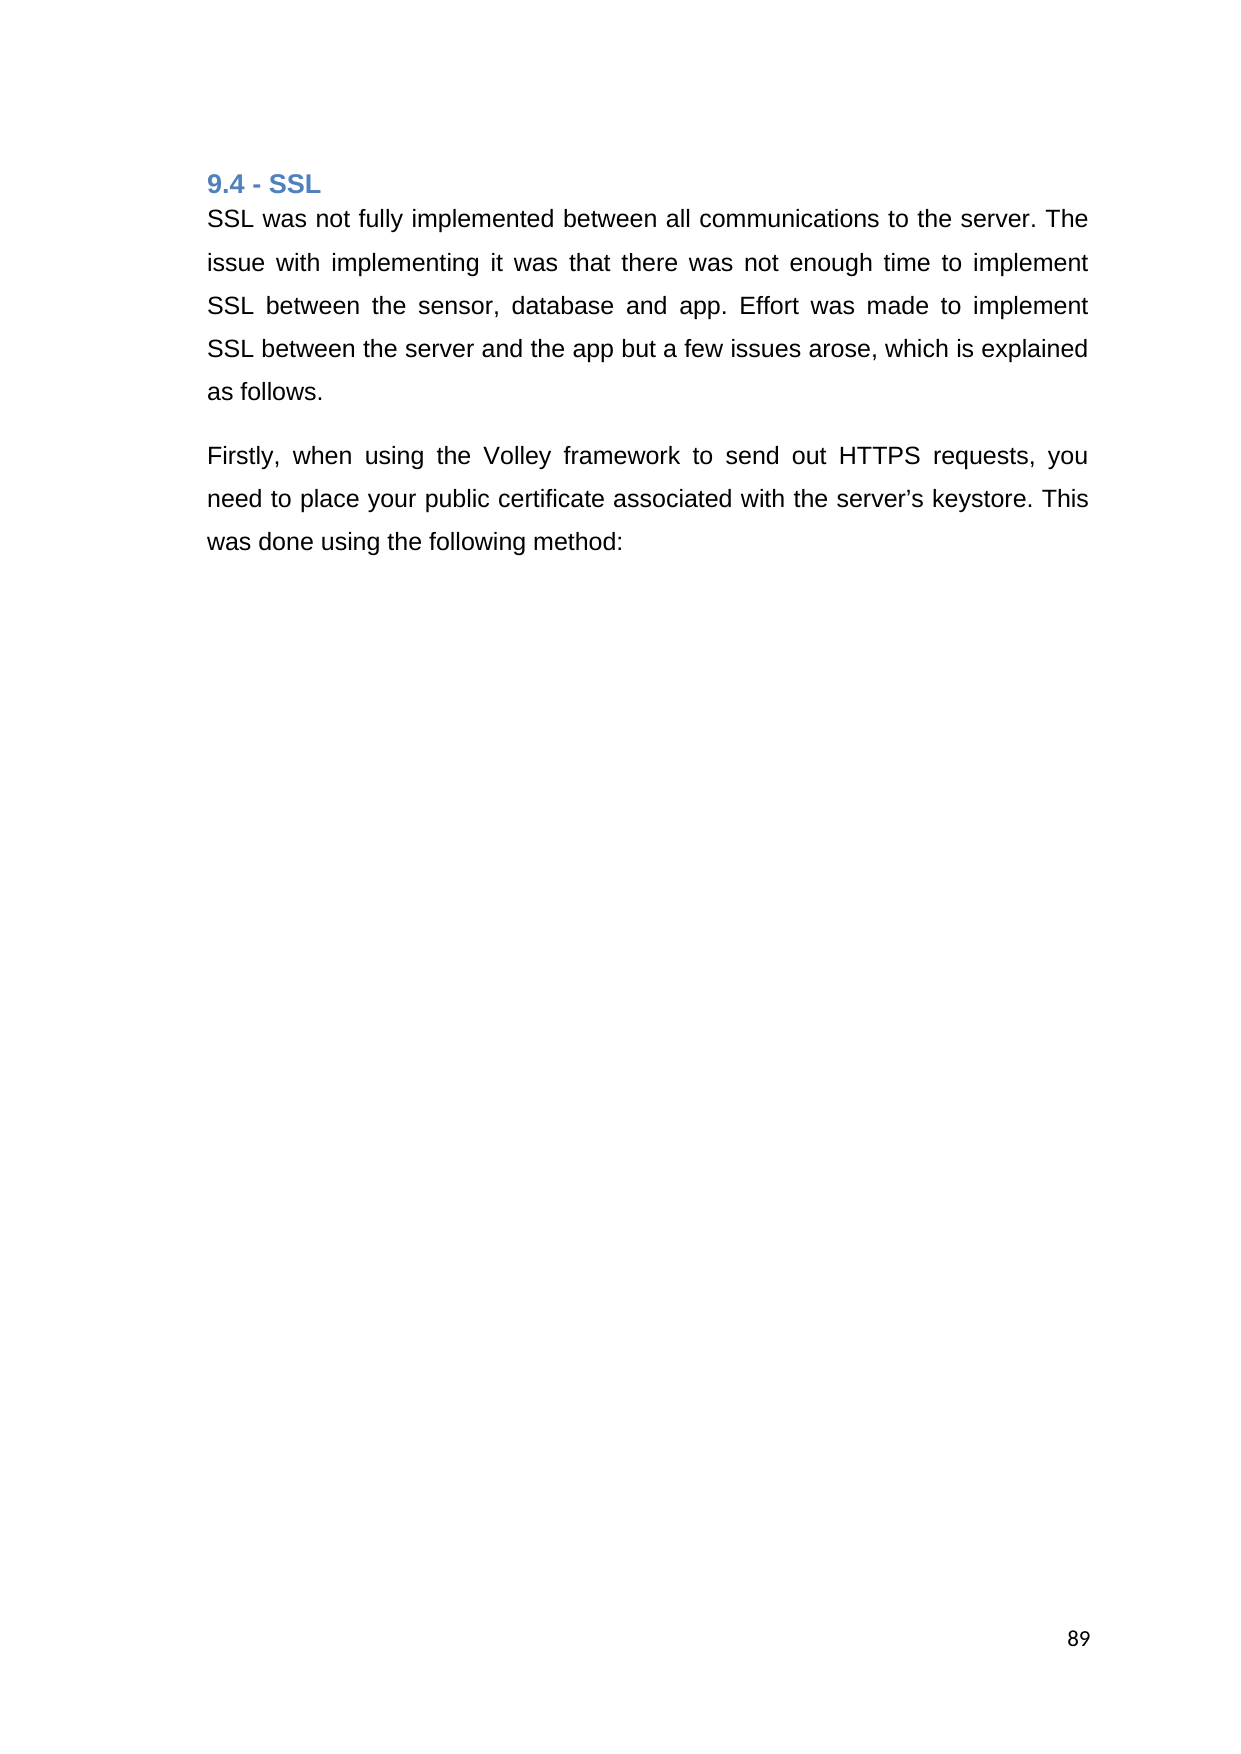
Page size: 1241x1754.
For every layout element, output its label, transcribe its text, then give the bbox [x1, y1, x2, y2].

subtitle 9.4 - SSL [207, 168, 1090, 200]
text SSL was not fully implemented between all communications to the server. The issue with implementing it was that there was not enough time to implement SSL between the sensor, database and app. Effort was made to implement SSL between the server and the app but a few issues arose, which is explained as follows. [207, 204, 1090, 406]
text Firstly, when using the Volley framework to send out HTTPS requests, you need to place your public certificate associated with the server’s keystore. This was done using the following method: [207, 441, 1090, 556]
